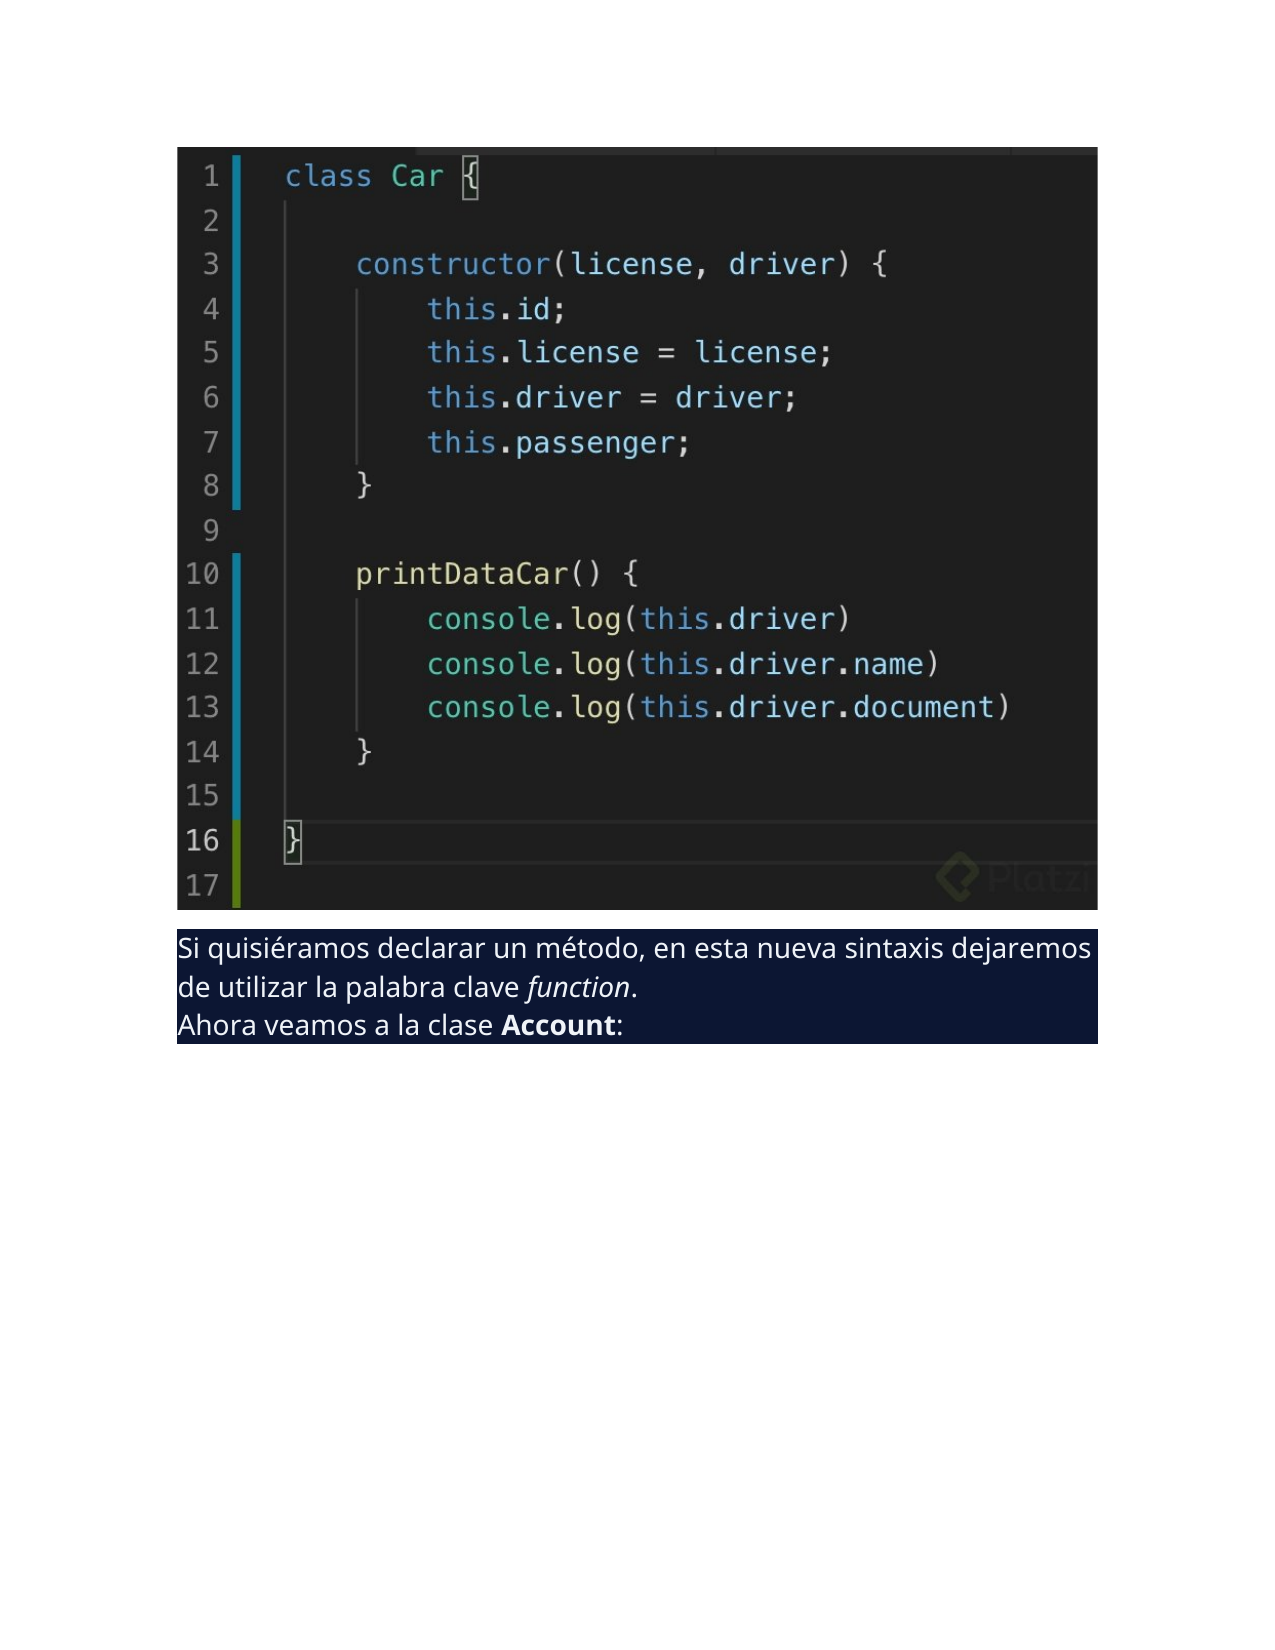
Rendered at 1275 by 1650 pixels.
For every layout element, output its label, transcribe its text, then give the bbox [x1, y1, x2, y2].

text Si quisiéramos declarar un método, en esta nueva sintaxis dejaremos de utilizar la palabra clave function. [177, 929, 1098, 1006]
picture [177, 147, 1098, 910]
text Ahora veamos a la clase Account: [177, 1006, 1098, 1044]
